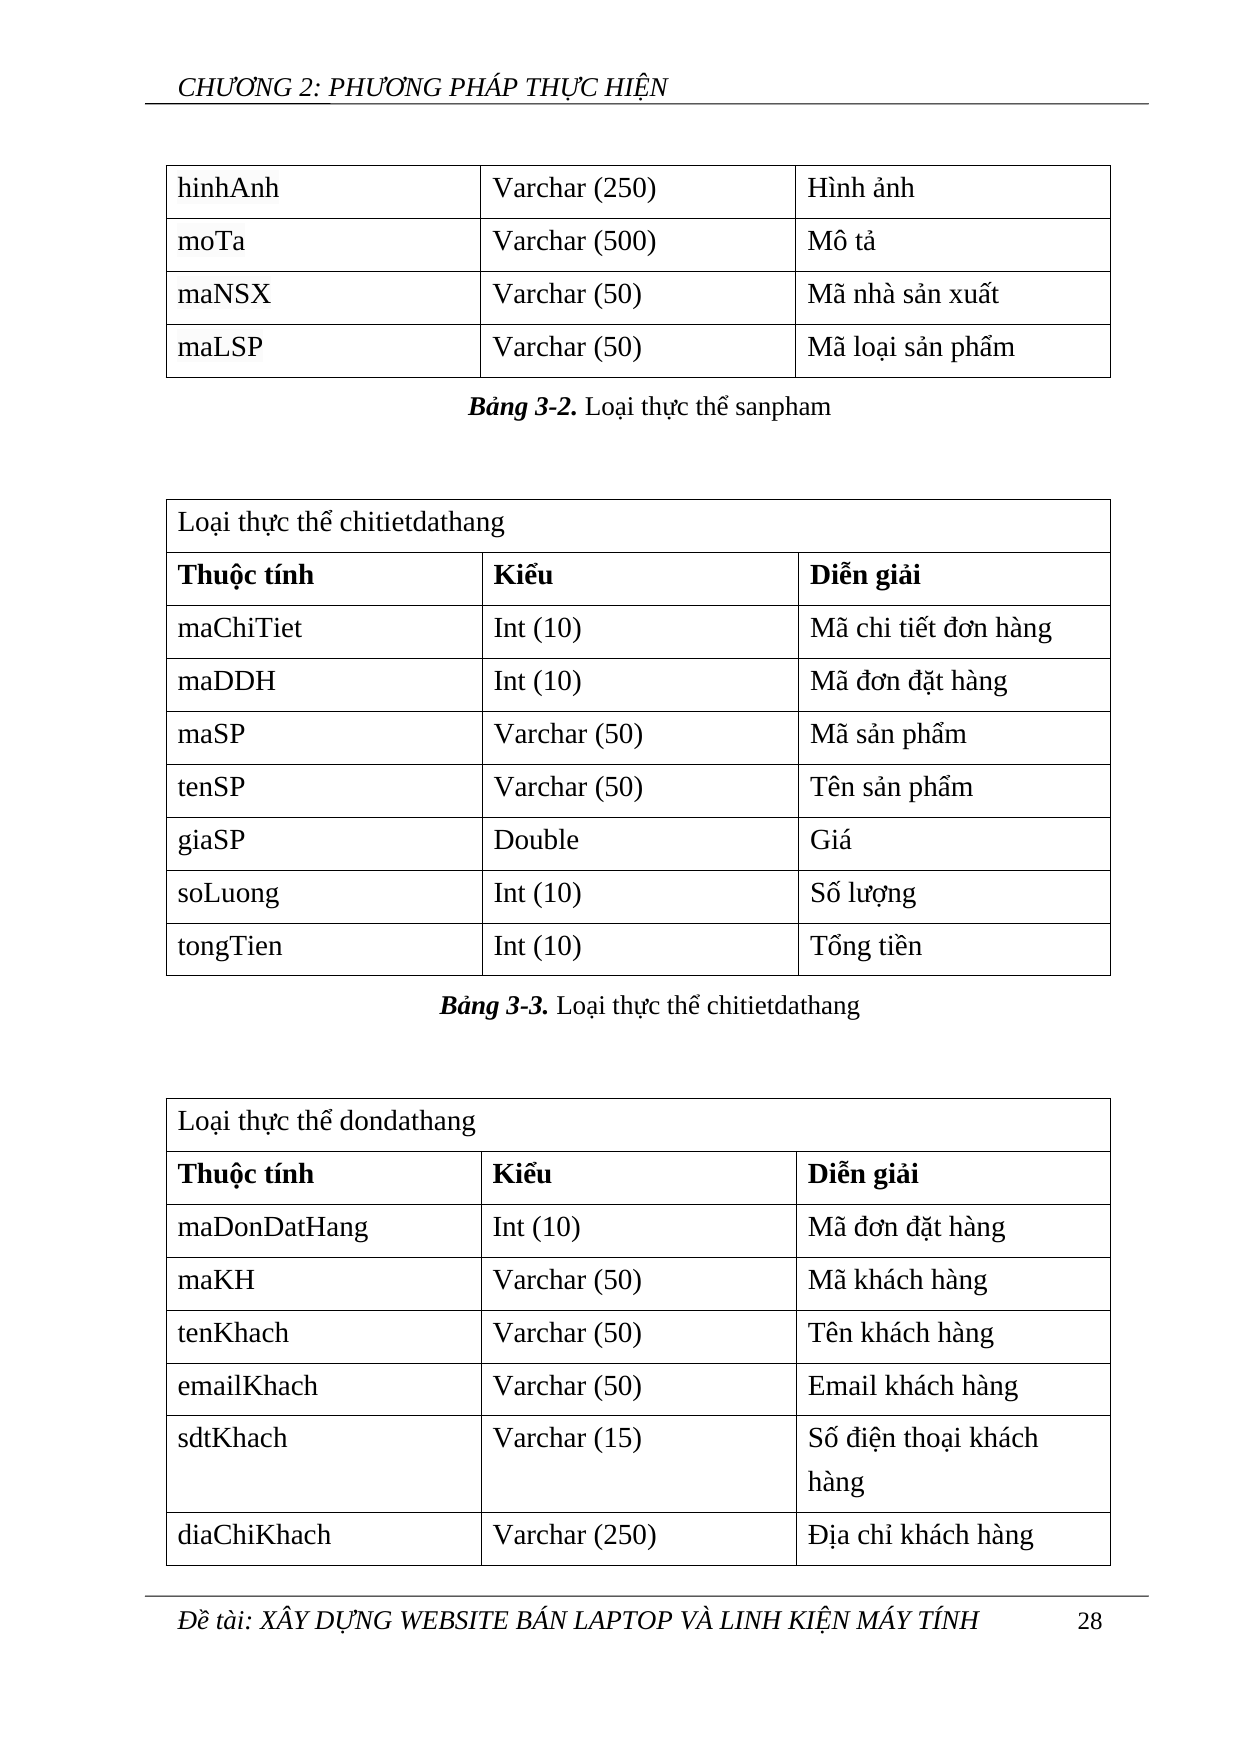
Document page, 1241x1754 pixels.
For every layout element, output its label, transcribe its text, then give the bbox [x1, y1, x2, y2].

table_cell Diễn giải [799, 553, 1110, 605]
table_cell Int (10) [483, 606, 798, 658]
table_cell Mã đơn đặt hàng [799, 659, 1110, 711]
table_cell maDDH [167, 659, 482, 711]
table_cell Mã loại sản phẩm [796, 325, 1110, 377]
table_cell Tổng tiền [799, 924, 1110, 975]
table_cell Int (10) [483, 871, 798, 922]
table_cell Giá [799, 818, 1110, 869]
table_cell tenKhach [167, 1311, 481, 1362]
table_cell diaChiKhach [167, 1513, 481, 1565]
table_cell moTa [167, 219, 480, 271]
table_cell Mã nhà sản xuất [796, 272, 1110, 324]
table_cell Varchar (50) [482, 1258, 796, 1309]
table_cell maDonDatHang [167, 1205, 481, 1257]
table_cell Varchar (250) [481, 166, 795, 218]
table_cell Tên khách hàng [797, 1311, 1110, 1362]
table_cell Thuộc tính [167, 1152, 481, 1204]
table_cell Mã khách hàng [797, 1258, 1110, 1309]
table_cell Int (10) [482, 1205, 796, 1257]
table_cell Varchar (250) [482, 1513, 796, 1565]
table_cell Varchar (50) [481, 272, 795, 324]
table_cell Số lượng [799, 871, 1110, 922]
table_cell Varchar (500) [481, 219, 795, 271]
table_cell Double [483, 818, 798, 869]
table_header Loại thực thể chitietdathang [167, 500, 1110, 552]
table_cell Hình ảnh [796, 166, 1110, 218]
table_cell emailKhach [167, 1364, 481, 1415]
table_cell Địa chỉ khách hàng [797, 1513, 1110, 1565]
table_cell Tên sản phẩm [799, 765, 1110, 817]
table_cell giaSP [167, 818, 482, 869]
table_cell Varchar (50) [483, 712, 798, 764]
table_cell maChiTiet [167, 606, 482, 658]
table_cell Varchar (15) [482, 1416, 796, 1512]
table_cell Varchar (50) [482, 1364, 796, 1415]
table_cell Số điện thoại khách hàng [797, 1416, 1110, 1512]
table_cell Mã đơn đặt hàng [797, 1205, 1110, 1257]
table_cell Varchar (50) [481, 325, 795, 377]
table_cell soLuong [167, 871, 482, 922]
table_cell Mô tả [796, 219, 1110, 271]
table_cell Varchar (50) [482, 1311, 796, 1362]
table_cell Varchar (50) [483, 765, 798, 817]
table_cell maKH [167, 1258, 481, 1309]
table_cell Int (10) [483, 659, 798, 711]
table_cell sdtKhach [167, 1416, 481, 1512]
table_cell Kiểu [482, 1152, 796, 1204]
table_cell Diễn giải [797, 1152, 1110, 1204]
table_cell Mã chi tiết đơn hàng [799, 606, 1110, 658]
table_cell tenSP [167, 765, 482, 817]
table_cell Mã sản phẩm [799, 712, 1110, 764]
table_cell Kiểu [483, 553, 798, 605]
table_cell maNSX [167, 272, 480, 324]
table_cell Thuộc tính [167, 553, 482, 605]
table_cell maSP [167, 712, 482, 764]
table_cell tongTien [167, 924, 482, 975]
table_header Loại thực thể dondathang [167, 1099, 1110, 1151]
table_cell Int (10) [483, 924, 798, 975]
table_cell maLSP [167, 325, 480, 377]
table_cell hinhAnh [167, 166, 480, 218]
table_cell Email khách hàng [797, 1364, 1110, 1415]
